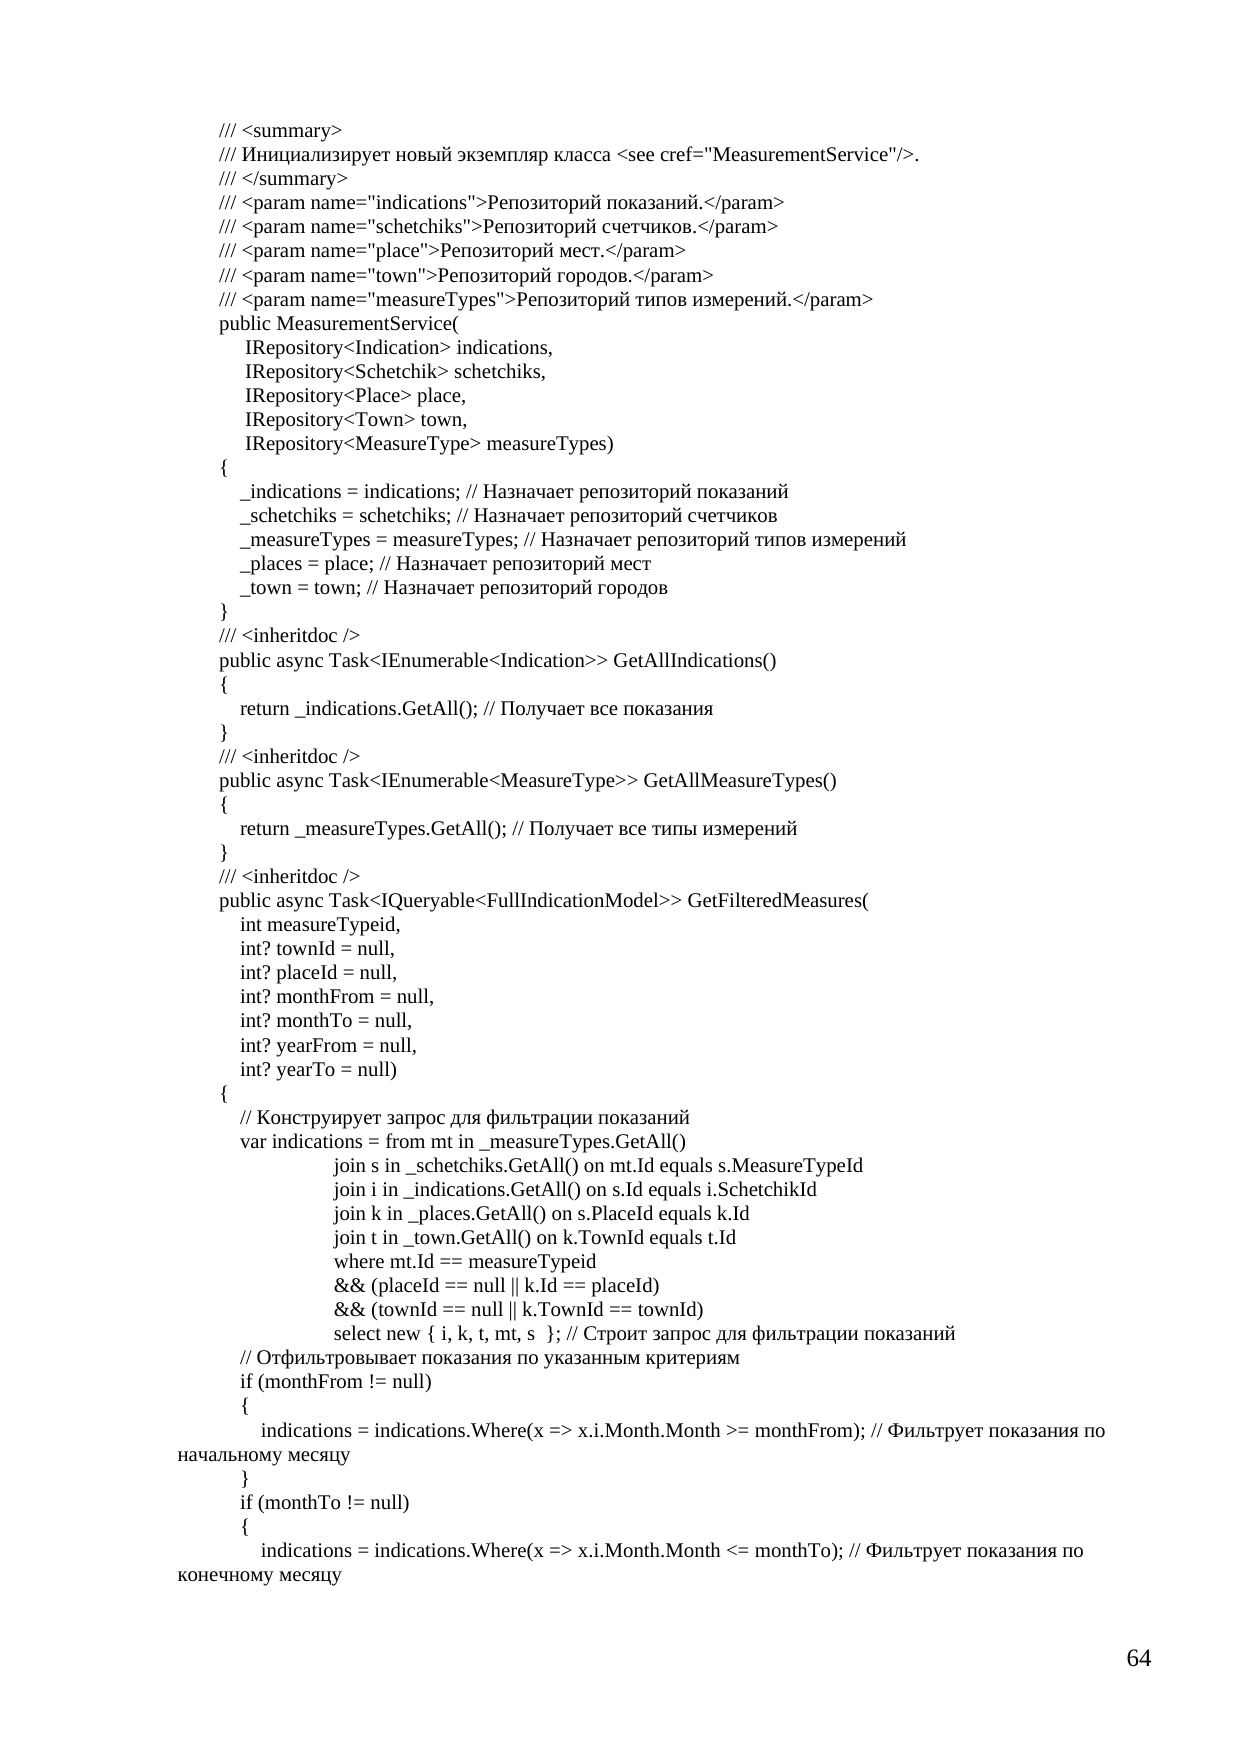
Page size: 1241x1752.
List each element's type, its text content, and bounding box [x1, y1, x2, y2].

text join s in _schetchiks.GetAll() on mt.Id equals s.MeasureTypeId [177, 1153, 1152, 1177]
text /// <inheritdoc /> [177, 623, 1152, 647]
text return _measureTypes.GetAll(); // Получает все типы измерений [177, 816, 1152, 840]
text /// <param name="schetchiks">Репозиторий счетчиков.</param> [177, 214, 1152, 238]
text // Конструирует запрос для фильтрации показаний [177, 1105, 1152, 1129]
text /// </summary> [177, 166, 1152, 190]
text public async Task<IQueryable<FullIndicationModel>> GetFilteredMeasures( [177, 888, 1152, 912]
text IRepository<Place> place, [177, 383, 1152, 407]
text /// <summary> [177, 118, 1152, 142]
text int? townId = null, [177, 936, 1152, 960]
text /// <inheritdoc /> [177, 744, 1152, 768]
text int? yearTo = null) [177, 1057, 1152, 1081]
text return _indications.GetAll(); // Получает все показания [177, 696, 1152, 720]
text IRepository<Indication> indications, [177, 335, 1152, 359]
text && (townId == null || k.TownId == townId) [177, 1297, 1152, 1321]
text public async Task<IEnumerable<Indication>> GetAllIndications() [177, 647, 1152, 672]
text if (monthFrom != null) [177, 1369, 1152, 1393]
text } [177, 1466, 1152, 1490]
text { [177, 1081, 1152, 1105]
text // Отфильтровывает показания по указанным критериям [177, 1345, 1152, 1369]
text if (monthTo != null) [177, 1490, 1152, 1514]
text _town = town; // Назначает репозиторий городов [177, 575, 1152, 599]
text _schetchiks = schetchiks; // Назначает репозиторий счетчиков [177, 503, 1152, 527]
text /// <param name="indications">Репозиторий показаний.</param> [177, 190, 1152, 214]
text join i in _indications.GetAll() on s.Id equals i.SchetchikId [177, 1177, 1152, 1201]
text IRepository<Schetchik> schetchiks, [177, 359, 1152, 383]
text IRepository<MeasureType> measureTypes) [177, 431, 1152, 455]
text int? monthTo = null, [177, 1008, 1152, 1032]
text int? monthFrom = null, [177, 984, 1152, 1008]
text } [177, 840, 1152, 864]
text _measureTypes = measureTypes; // Назначает репозиторий типов измерений [177, 527, 1152, 551]
text } [177, 720, 1152, 744]
text join t in _town.GetAll() on k.TownId equals t.Id [177, 1225, 1152, 1249]
text int? yearFrom = null, [177, 1032, 1152, 1057]
text } [177, 599, 1152, 623]
text { [177, 455, 1152, 479]
text { [177, 792, 1152, 816]
text indications = indications.Where(x => x.i.Month.Month <= monthTo); // Фильтрует показания по конечному месяцу [177, 1538, 1152, 1586]
text /// <param name="town">Репозиторий городов.</param> [177, 262, 1152, 287]
text _places = place; // Назначает репозиторий мест [177, 551, 1152, 575]
text /// <param name="measureTypes">Репозиторий типов измерений.</param> [177, 287, 1152, 311]
text indications = indications.Where(x => x.i.Month.Month >= monthFrom); // Фильтрует показания по начальному месяцу [177, 1417, 1152, 1466]
text /// <param name="place">Репозиторий мест.</param> [177, 238, 1152, 262]
text int? placeId = null, [177, 960, 1152, 984]
text public MeasurementService( [177, 311, 1152, 335]
text /// Инициализирует новый экземпляр класса <see cref="MeasurementService"/>. [177, 142, 1152, 166]
text where mt.Id == measureTypeid [177, 1249, 1152, 1273]
text _indications = indications; // Назначает репозиторий показаний [177, 479, 1152, 503]
text var indications = from mt in _measureTypes.GetAll() [177, 1129, 1152, 1153]
text /// <inheritdoc /> [177, 864, 1152, 888]
text IRepository<Town> town, [177, 407, 1152, 431]
text public async Task<IEnumerable<MeasureType>> GetAllMeasureTypes() [177, 768, 1152, 792]
text { [177, 1514, 1152, 1538]
text int measureTypeid, [177, 912, 1152, 936]
text { [177, 672, 1152, 696]
text join k in _places.GetAll() on s.PlaceId equals k.Id [177, 1201, 1152, 1225]
text select new { i, k, t, mt, s }; // Строит запрос для фильтрации показаний [177, 1321, 1152, 1345]
text { [177, 1393, 1152, 1417]
text && (placeId == null || k.Id == placeId) [177, 1273, 1152, 1297]
